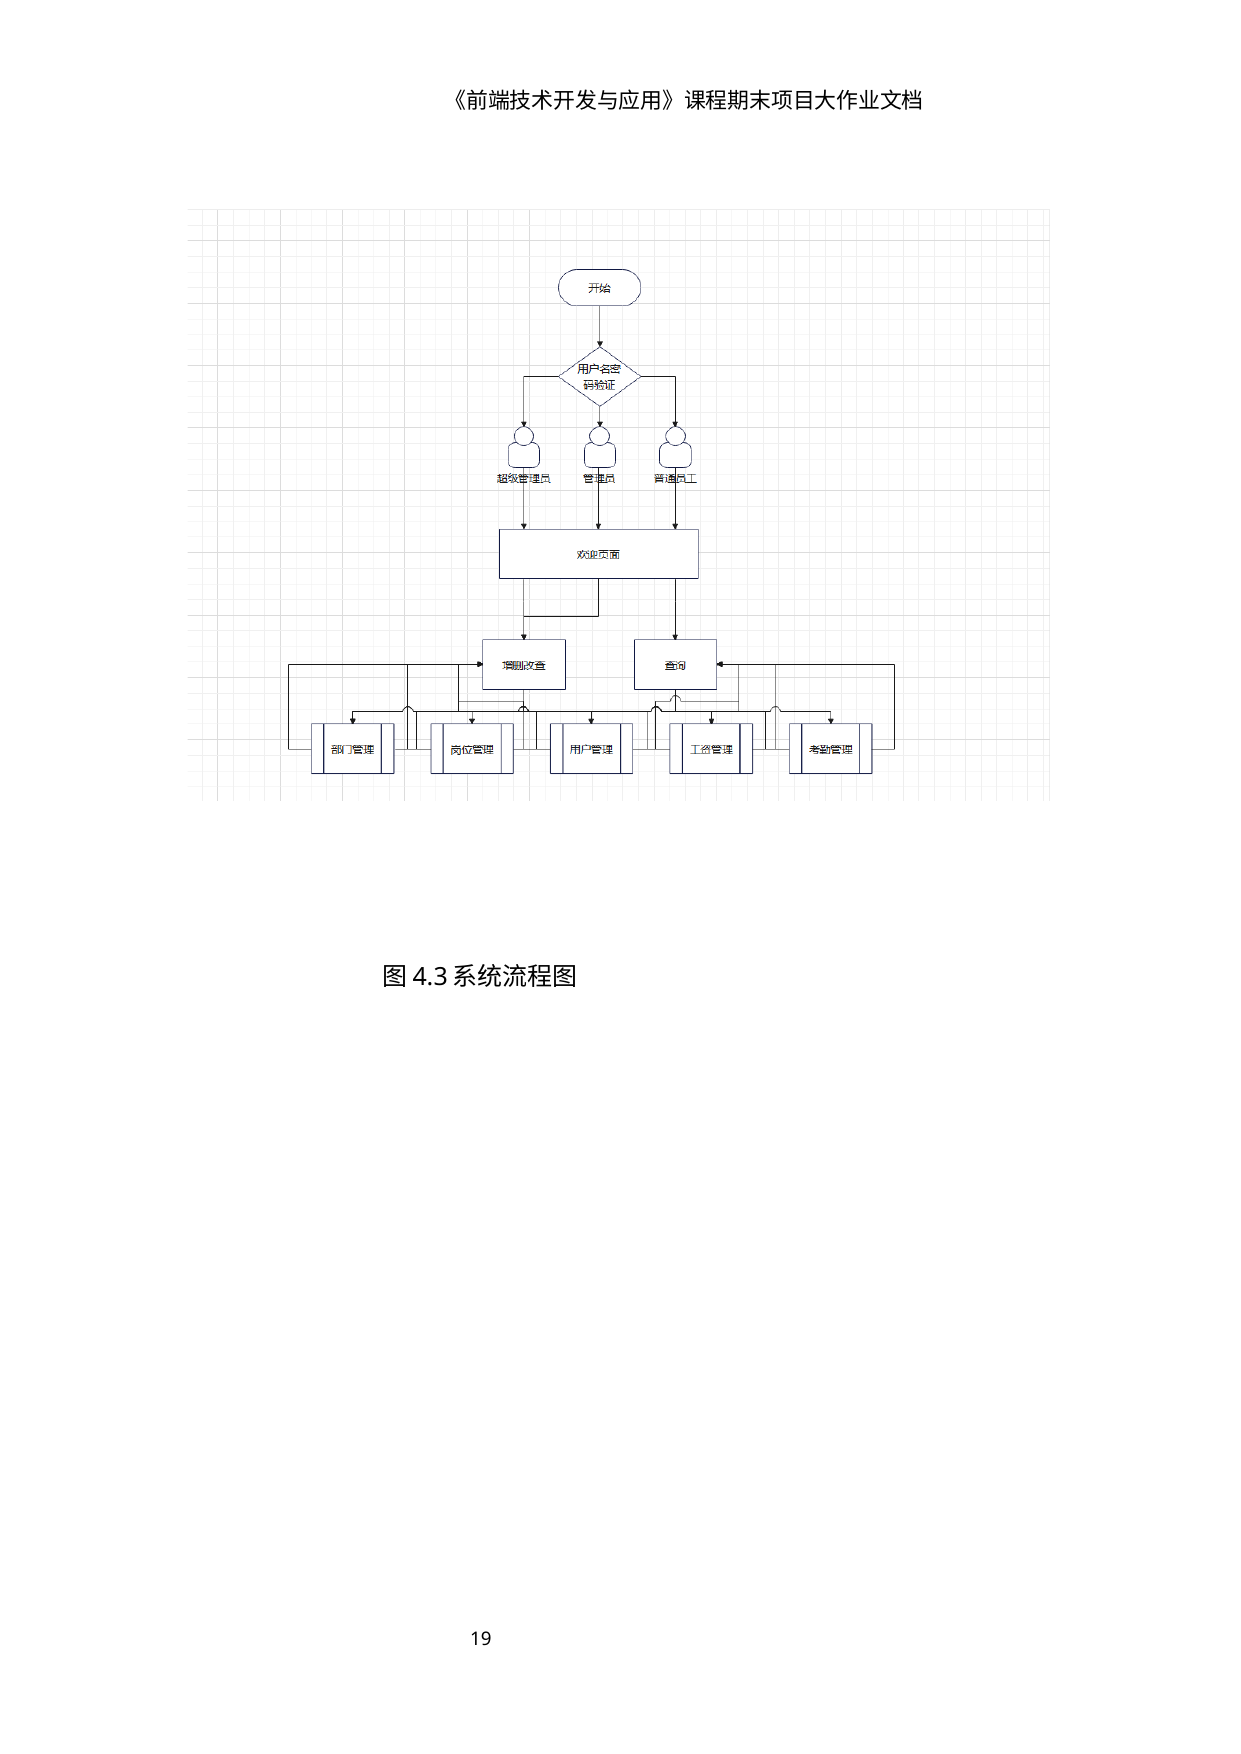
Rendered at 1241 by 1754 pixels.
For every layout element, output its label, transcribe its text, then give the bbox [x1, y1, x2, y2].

text 图4.3系统流程图 [187, 942, 1053, 1007]
picture [187, 206, 1053, 801]
